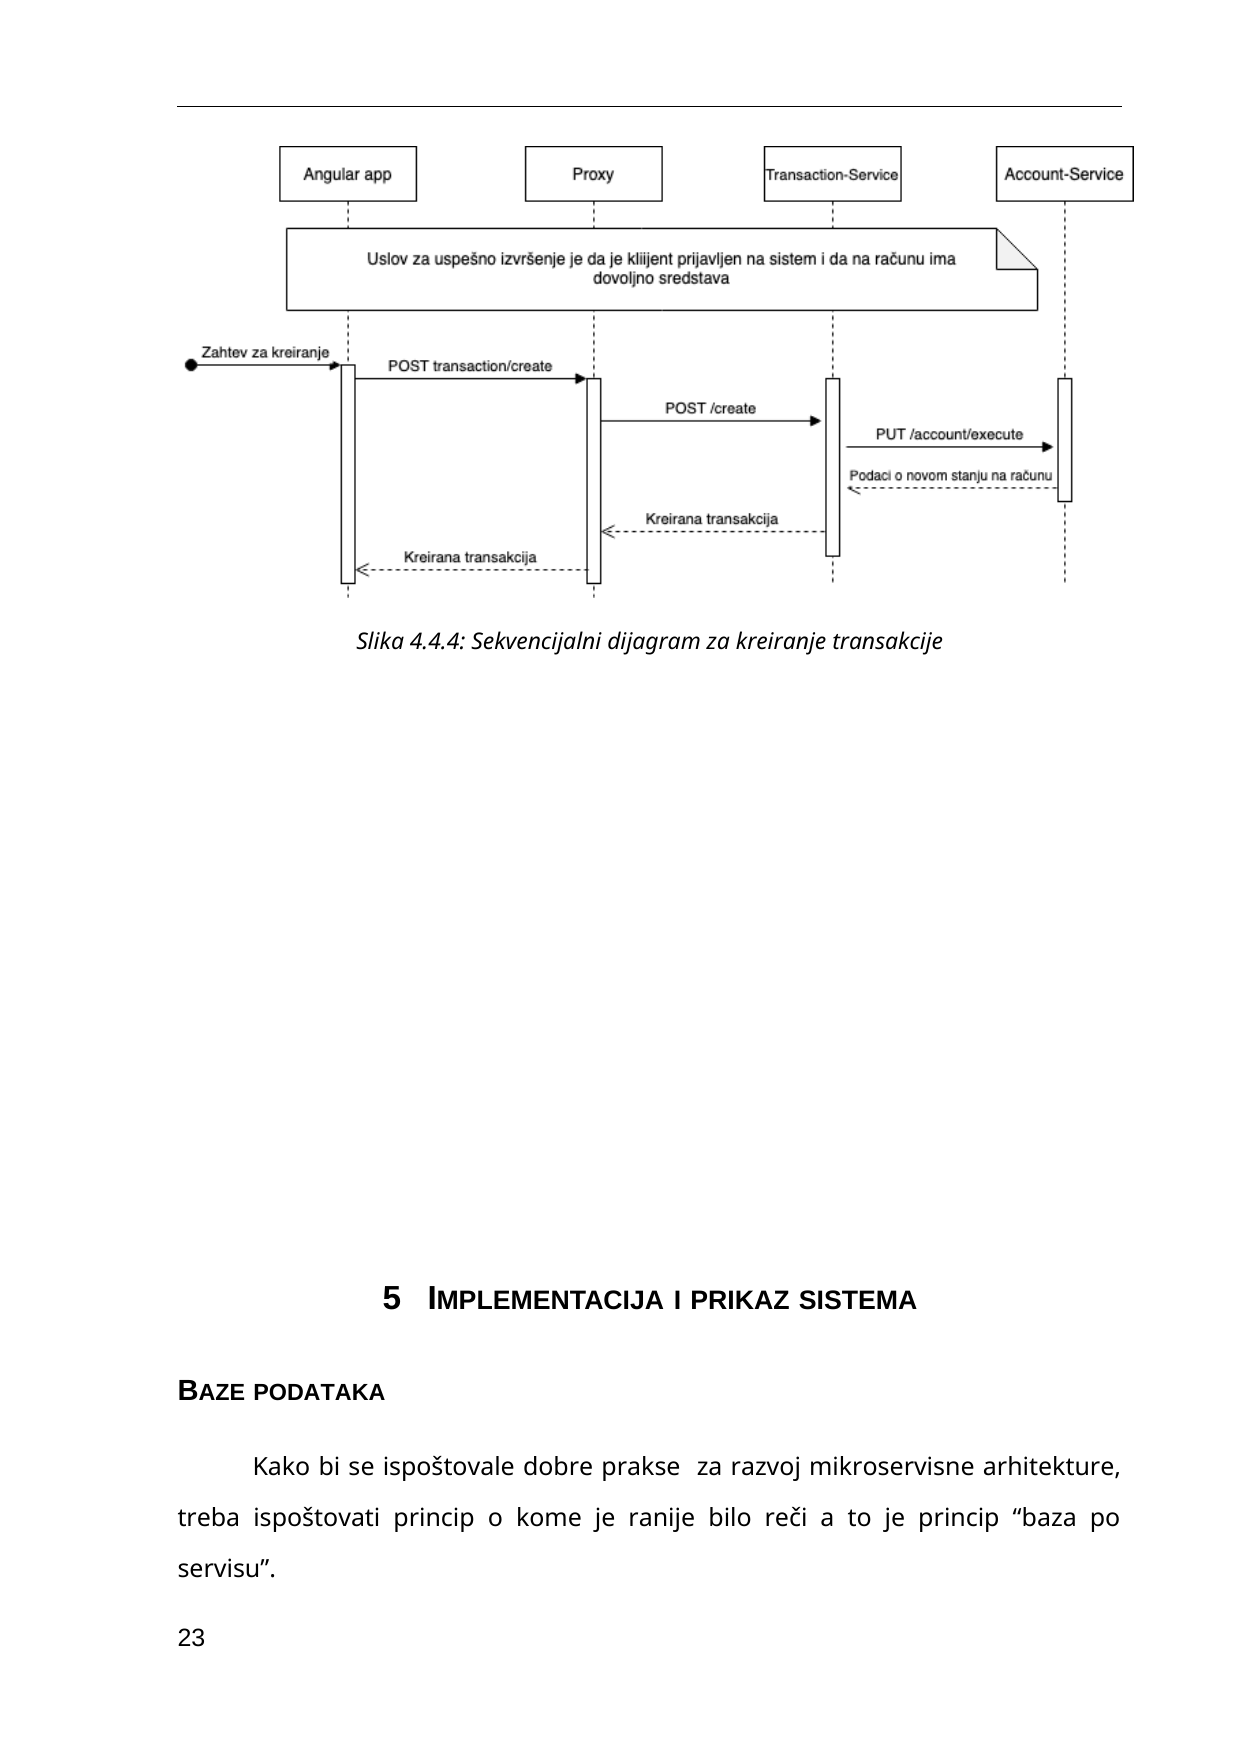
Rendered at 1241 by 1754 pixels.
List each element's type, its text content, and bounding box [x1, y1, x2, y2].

subtitle Implementacija i prikaz sistema [177, 1278, 1122, 1316]
text Kako bi se ispoštovale dobre prakse za razvoj mikroservisne arhitekture, treba ispoštovati princip o kome je ranije bilo reči a to je princip “baza po servisu”. [177, 1448, 1122, 1584]
text Slika 4.4.4: Sekvencijalni dijagram za kreiranje transakcije [177, 625, 1122, 656]
picture [177, 146, 1134, 598]
subtitle Baze podataka [177, 1373, 1122, 1407]
